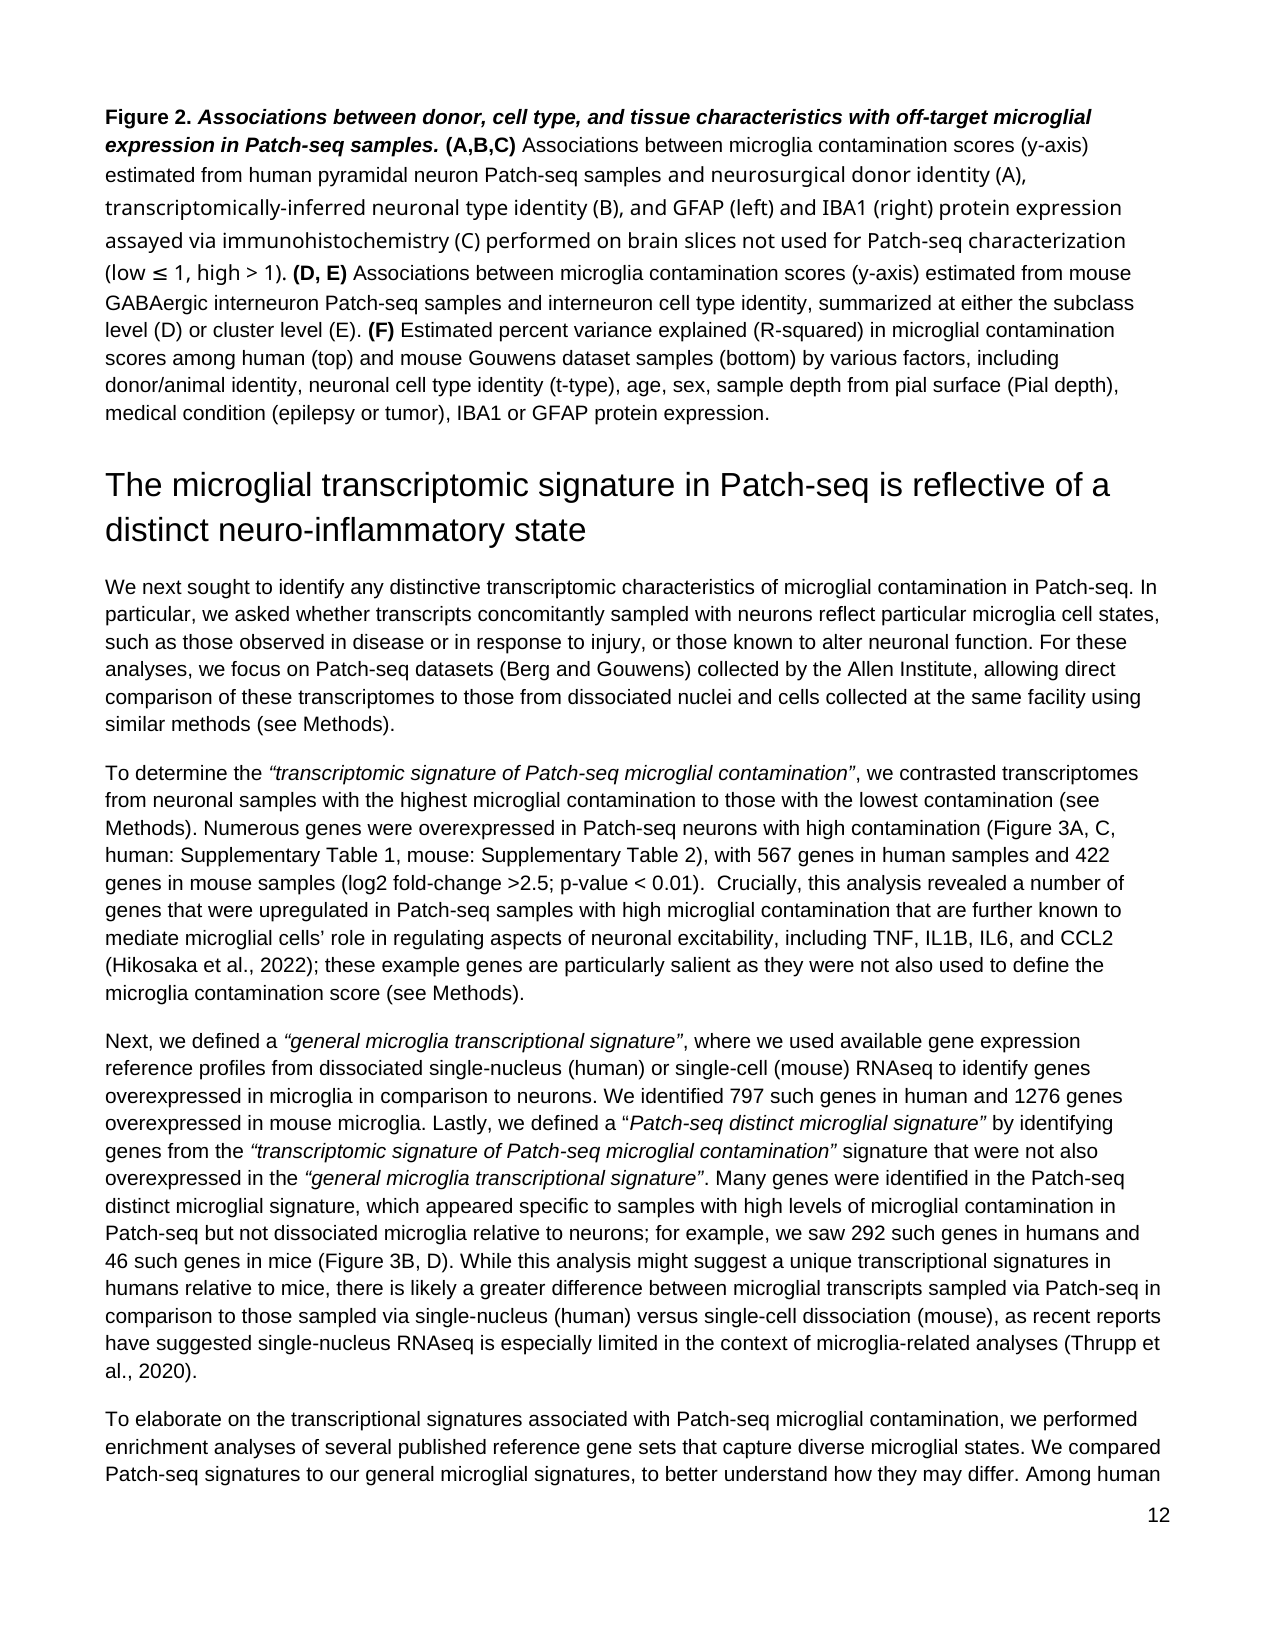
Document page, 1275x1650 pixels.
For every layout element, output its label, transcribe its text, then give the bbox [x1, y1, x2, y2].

text Next, we defined a “general microglia transcriptional signature”, where we used available gene expression reference profiles from dissociated single-nucleus (human) or single-cell (mouse) RNAseq to identify genes overexpressed in microglia in comparison to neurons. We identified 797 such genes in human and 1276 genes overexpressed in mouse microglia. Lastly, we defined a “Patch-seq distinct microglial signature” by identifying genes from the “transcriptomic signature of Patch-seq microglial contamination” signature that were not also overexpressed in the “general microglia transcriptional signature”. Many genes were identified in the Patch-seq distinct microglial signature, which appeared specific to samples with high levels of microglial contamination in Patch-seq but not dissociated microglia relative to neurons; for example, we saw 292 such genes in humans and 46 such genes in mice (Figure 3B, D). While this analysis might suggest a unique transcriptional signatures in humans relative to mice, there is likely a greater difference between microglial transcripts sampled via Patch-seq in comparison to those sampled via single-nucleus (human) versus single-cell dissociation (mouse), as recent reports have suggested single-nucleus RNAseq is especially limited in the context of microglia-related analyses (Thrupp et al., 2020). [105, 1029, 1170, 1383]
subtitle The microglial transcriptomic signature in Patch-seq is reflective of a distinct neuro-inflammatory state [105, 465, 1170, 548]
text Figure 2. Associations between donor, cell type, and tissue characteristics with off-target microglial expression in Patch-seq samples. (A,B,C) Associations between microglia contamination scores (y-axis) estimated from human pyramidal neuron Patch-seq samples and neurosurgical donor identity (A), transcriptomically-inferred neuronal type identity (B), and GFAP (left) and IBA1 (right) protein expression assayed via immunohistochemistry (C) performed on brain slices not used for Patch-seq characterization (low ≤ 1, high > 1). (D, E) Associations between microglia contamination scores (y-axis) estimated from mouse GABAergic interneuron Patch-seq samples and interneuron cell type identity, summarized at either the subclass level (D) or cluster level (E). (F) Estimated percent variance explained (R-squared) in microglial contamination scores among human (top) and mouse Gouwens dataset samples (bottom) by various factors, including donor/animal identity, neuronal cell type identity (t-type), age, sex, sample depth from pial surface (Pial depth), medical condition (epilepsy or tumor), IBA1 or GFAP protein expression. [105, 105, 1170, 424]
text To determine the “transcriptomic signature of Patch-seq microglial contamination”, we contrasted transcriptomes from neuronal samples with the highest microglial contamination to those with the lowest contamination (see Methods). Numerous genes were overexpressed in Patch-seq neurons with high contamination (Figure 3A, C, human: Supplementary Table 1, mouse: Supplementary Table 2), with 567 genes in human samples and 422 genes in mouse samples (log2 fold-change >2.5; p-value < 0.01). Crucially, this analysis revealed a number of genes that were upregulated in Patch-seq samples with high microglial contamination that are further known to mediate microglial cells’ role in regulating aspects of neuronal excitability, including TNF, IL1B, IL6, and CCL2 (Hikosaka et al., 2022); these example genes are particularly salient as they were not also used to define the microglia contamination score (see Methods). [105, 760, 1170, 1004]
text We next sought to identify any distinctive transcriptomic characteristics of microglial contamination in Patch-seq. In particular, we asked whether transcripts concomitantly sampled with neurons reflect particular microglia cell states, such as those observed in disease or in response to injury, or those known to alter neuronal function. For these analyses, we focus on Patch-seq datasets (Berg and Gouwens) collected by the Allen Institute, allowing direct comparison of these transcriptomes to those from dissociated nuclei and cells collected at the same facility using similar methods (see Methods). [105, 574, 1170, 736]
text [105, 1407, 1170, 1486]
